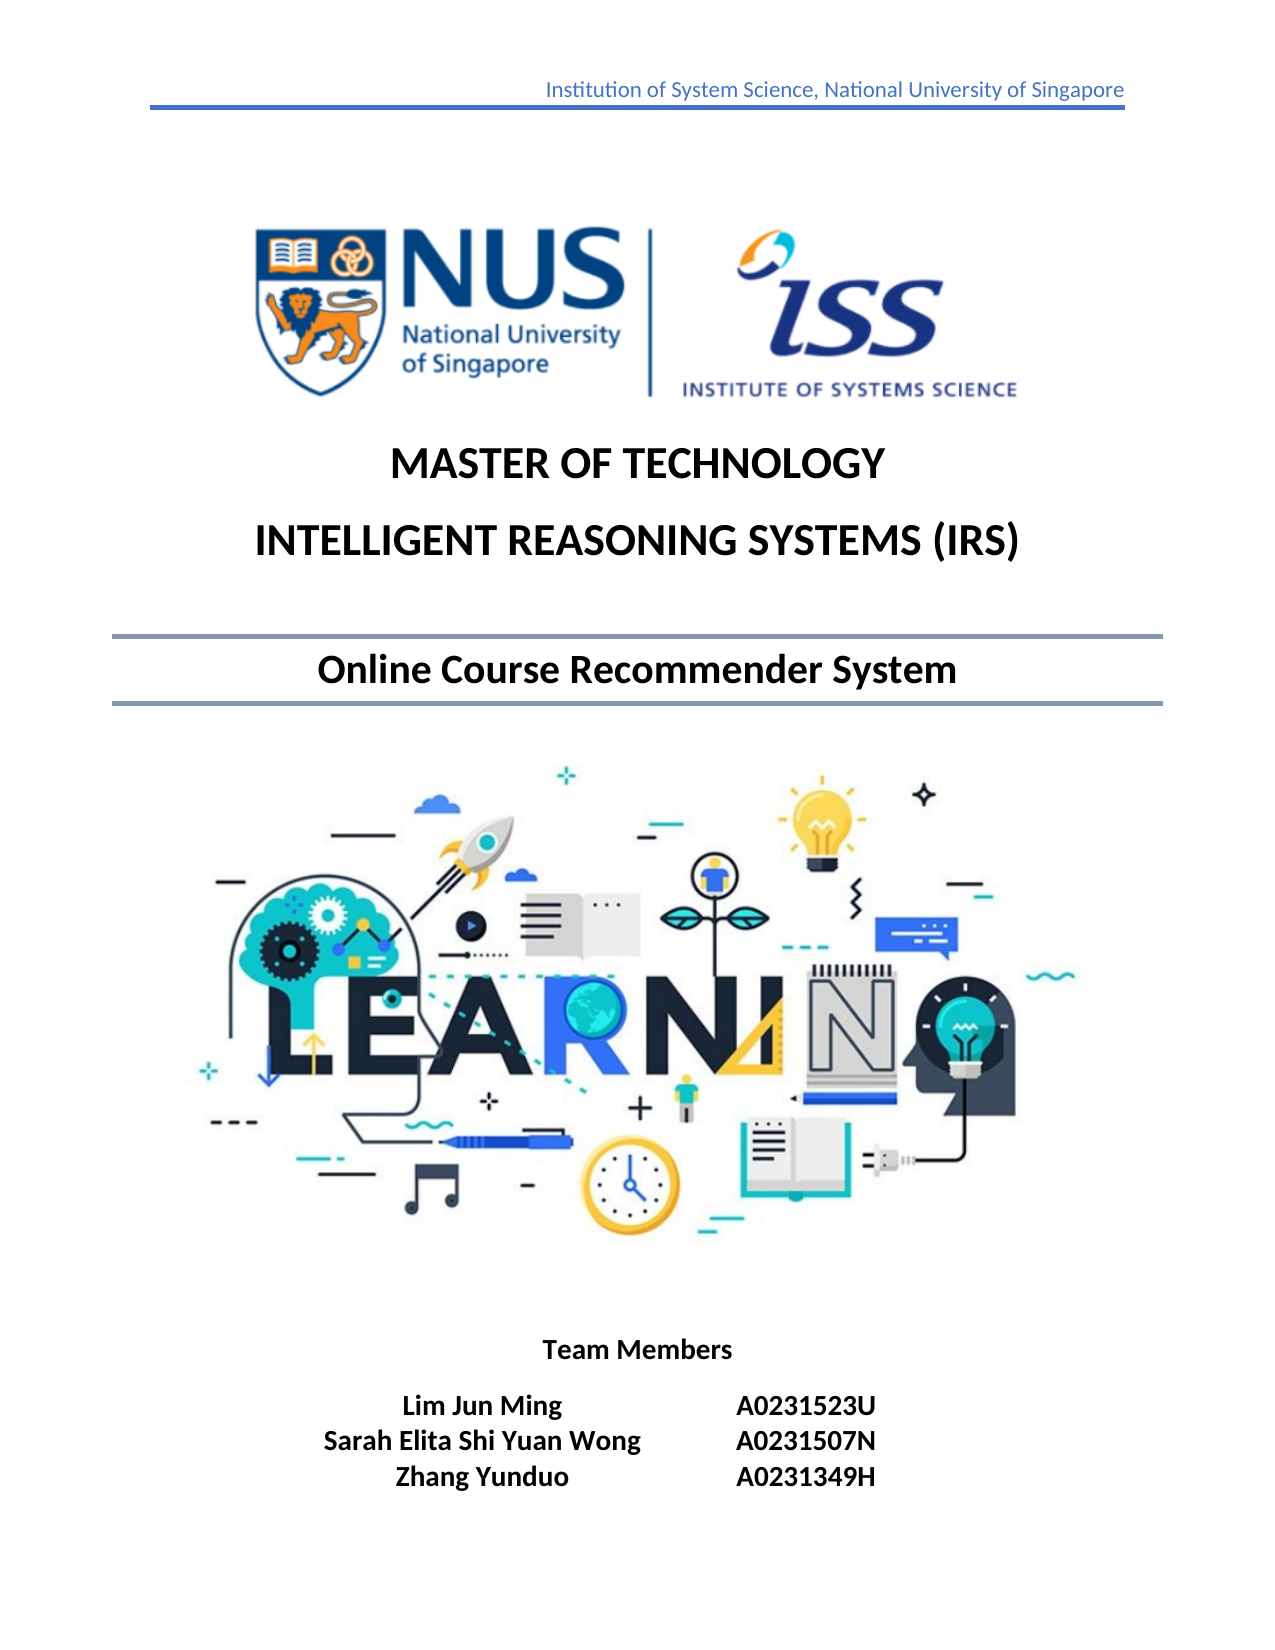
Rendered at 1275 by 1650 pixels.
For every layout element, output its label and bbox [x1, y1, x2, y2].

picture [233, 212, 1042, 415]
picture [150, 755, 1125, 1258]
